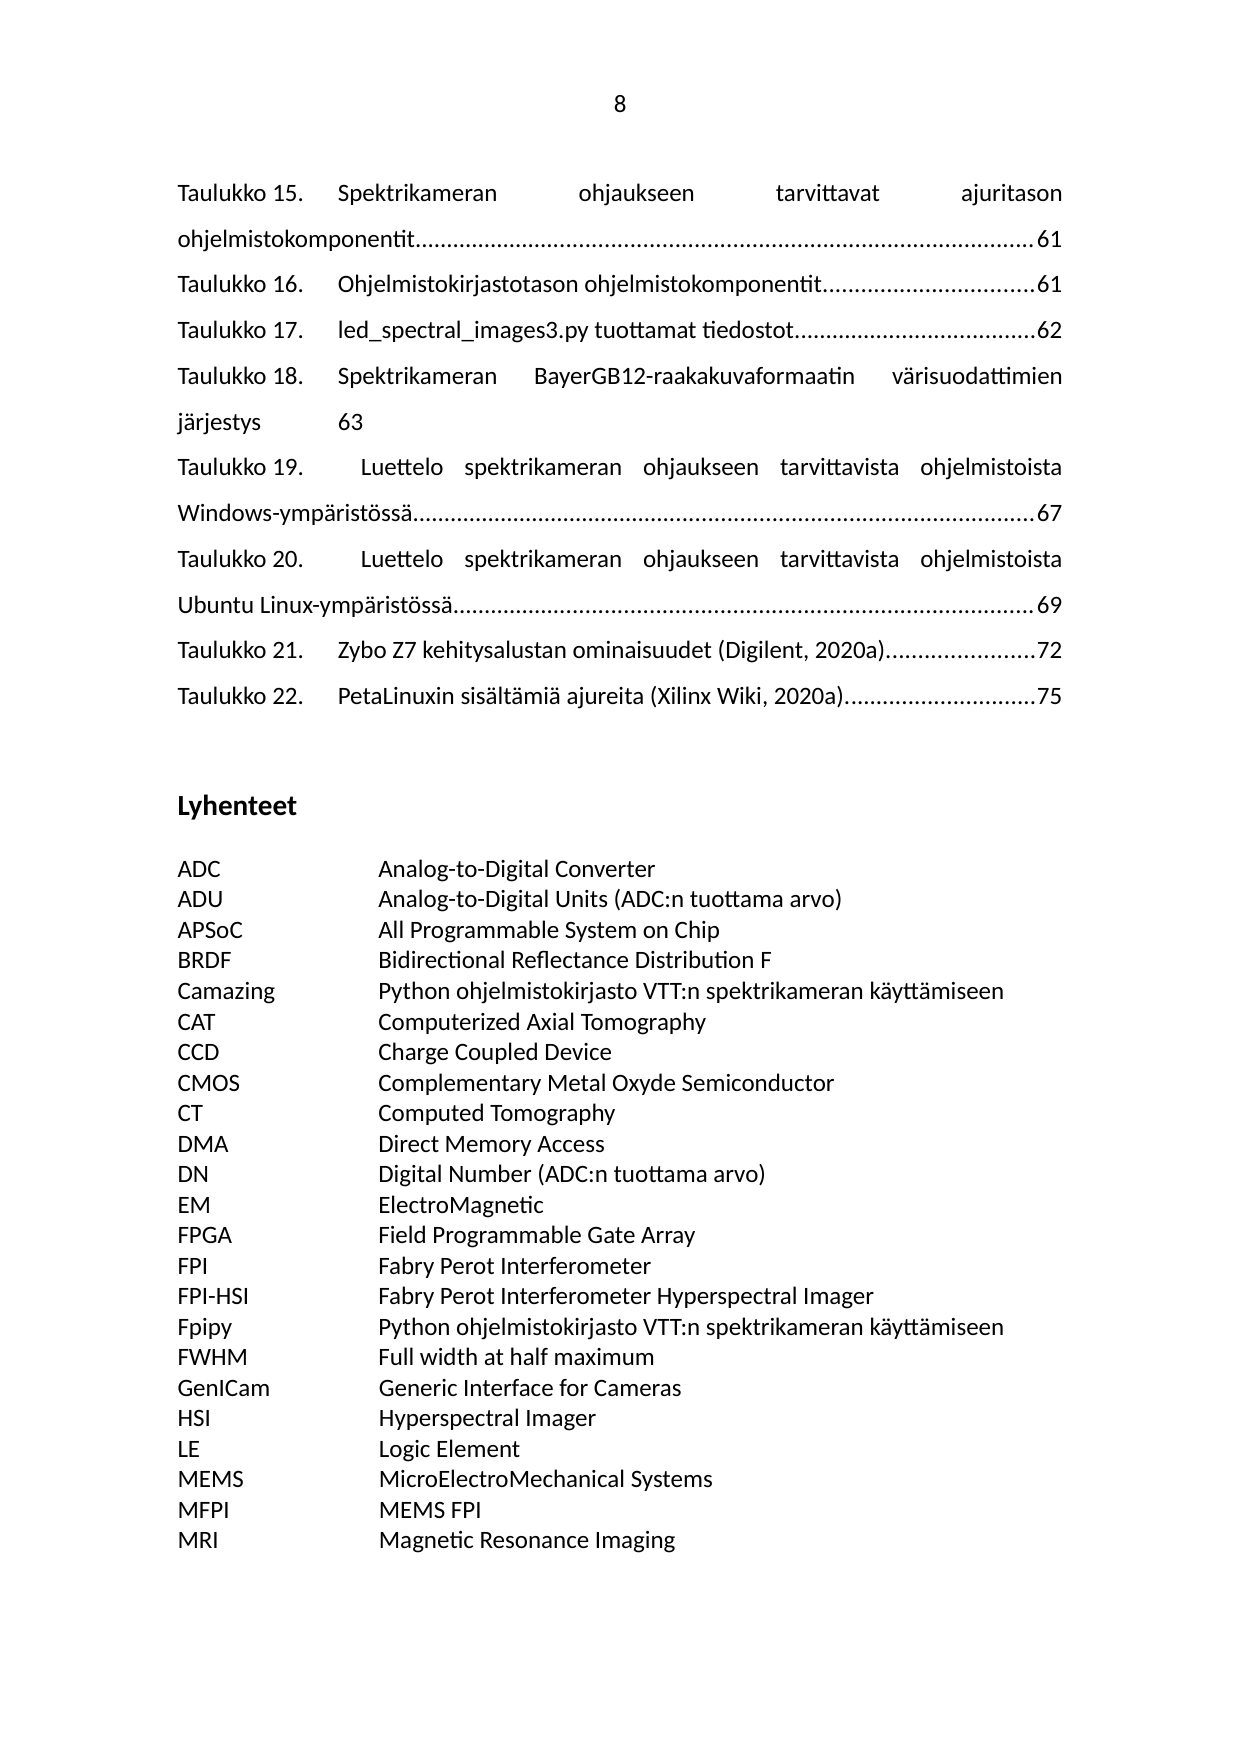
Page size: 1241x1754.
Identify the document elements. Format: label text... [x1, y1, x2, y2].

text Camazing Python ohjelmistokirjasto VTT:n spektrikameran käyttämiseen [177, 975, 1063, 1006]
text MFPI MEMS FPI [177, 1494, 1063, 1524]
text MRI Magnetic Resonance Imaging [177, 1524, 1063, 1555]
text CAT Computerized Axial Tomography [177, 1006, 1063, 1036]
text Taulukko 20. Luettelo spektrikameran ohjaukseen tarvittavista ohjelmistoista Ubuntu Linux-ympäristössä 69 [177, 543, 1063, 619]
text FPGA Field Programmable Gate Array [177, 1219, 1063, 1250]
text FPI-HSI Fabry Perot Interferometer Hyperspectral Imager [177, 1280, 1063, 1311]
text FPI Fabry Perot Interferometer [177, 1250, 1063, 1280]
text CT Computed Tomography [177, 1097, 1063, 1128]
text CCD Charge Coupled Device [177, 1036, 1063, 1067]
text ADC Analog-to-Digital Converter [177, 853, 1063, 884]
text FWHM Full width at half maximum [177, 1341, 1063, 1372]
text Taulukko 19. Luettelo spektrikameran ohjaukseen tarvittavista ohjelmistoista Windows-ympäristössä 67 [177, 452, 1063, 528]
text Fpipy Python ohjelmistokirjasto VTT:n spektrikameran käyttämiseen [177, 1311, 1063, 1341]
text Taulukko 17. led_spectral_images3.py tuottamat tiedostot. 62 [177, 314, 1063, 345]
text BRDF Bidirectional Reflectance Distribution F [177, 945, 1063, 975]
text CMOS Complementary Metal Oxyde Semiconductor [177, 1067, 1063, 1097]
text Taulukko 22. PetaLinuxin sisältämiä ajureita (Xilinx Wiki, 2020a). 75 [177, 680, 1063, 711]
text ADU Analog-to-Digital Units (ADC:n tuottama arvo) [177, 884, 1063, 914]
text DMA Direct Memory Access [177, 1128, 1063, 1158]
text Taulukko 21. Zybo Z7 kehitysalustan ominaisuudet (Digilent, 2020a). 72 [177, 634, 1063, 665]
text Taulukko 18. Spektrikameran BayerGB12-raakakuvaformaatin värisuodattimien järjestys 63 [177, 360, 1063, 436]
text LE Logic Element [177, 1433, 1063, 1463]
text MEMS MicroElectroMechanical Systems [177, 1463, 1063, 1494]
subtitle Lyhenteet [177, 787, 1063, 823]
text Taulukko 15. Spektrikameran ohjaukseen tarvittavat ajuritason ohjelmistokomponentit 61 [177, 177, 1063, 253]
text Taulukko 16. Ohjelmistokirjastotason ohjelmistokomponentit 61 [177, 269, 1063, 299]
text DN Digital Number (ADC:n tuottama arvo) [177, 1158, 1063, 1189]
text APSoC All Programmable System on Chip [177, 914, 1063, 945]
text EM ElectroMagnetic [177, 1189, 1063, 1219]
text HSI Hyperspectral Imager [177, 1402, 1063, 1433]
text GenICam Generic Interface for Cameras [177, 1372, 1063, 1402]
